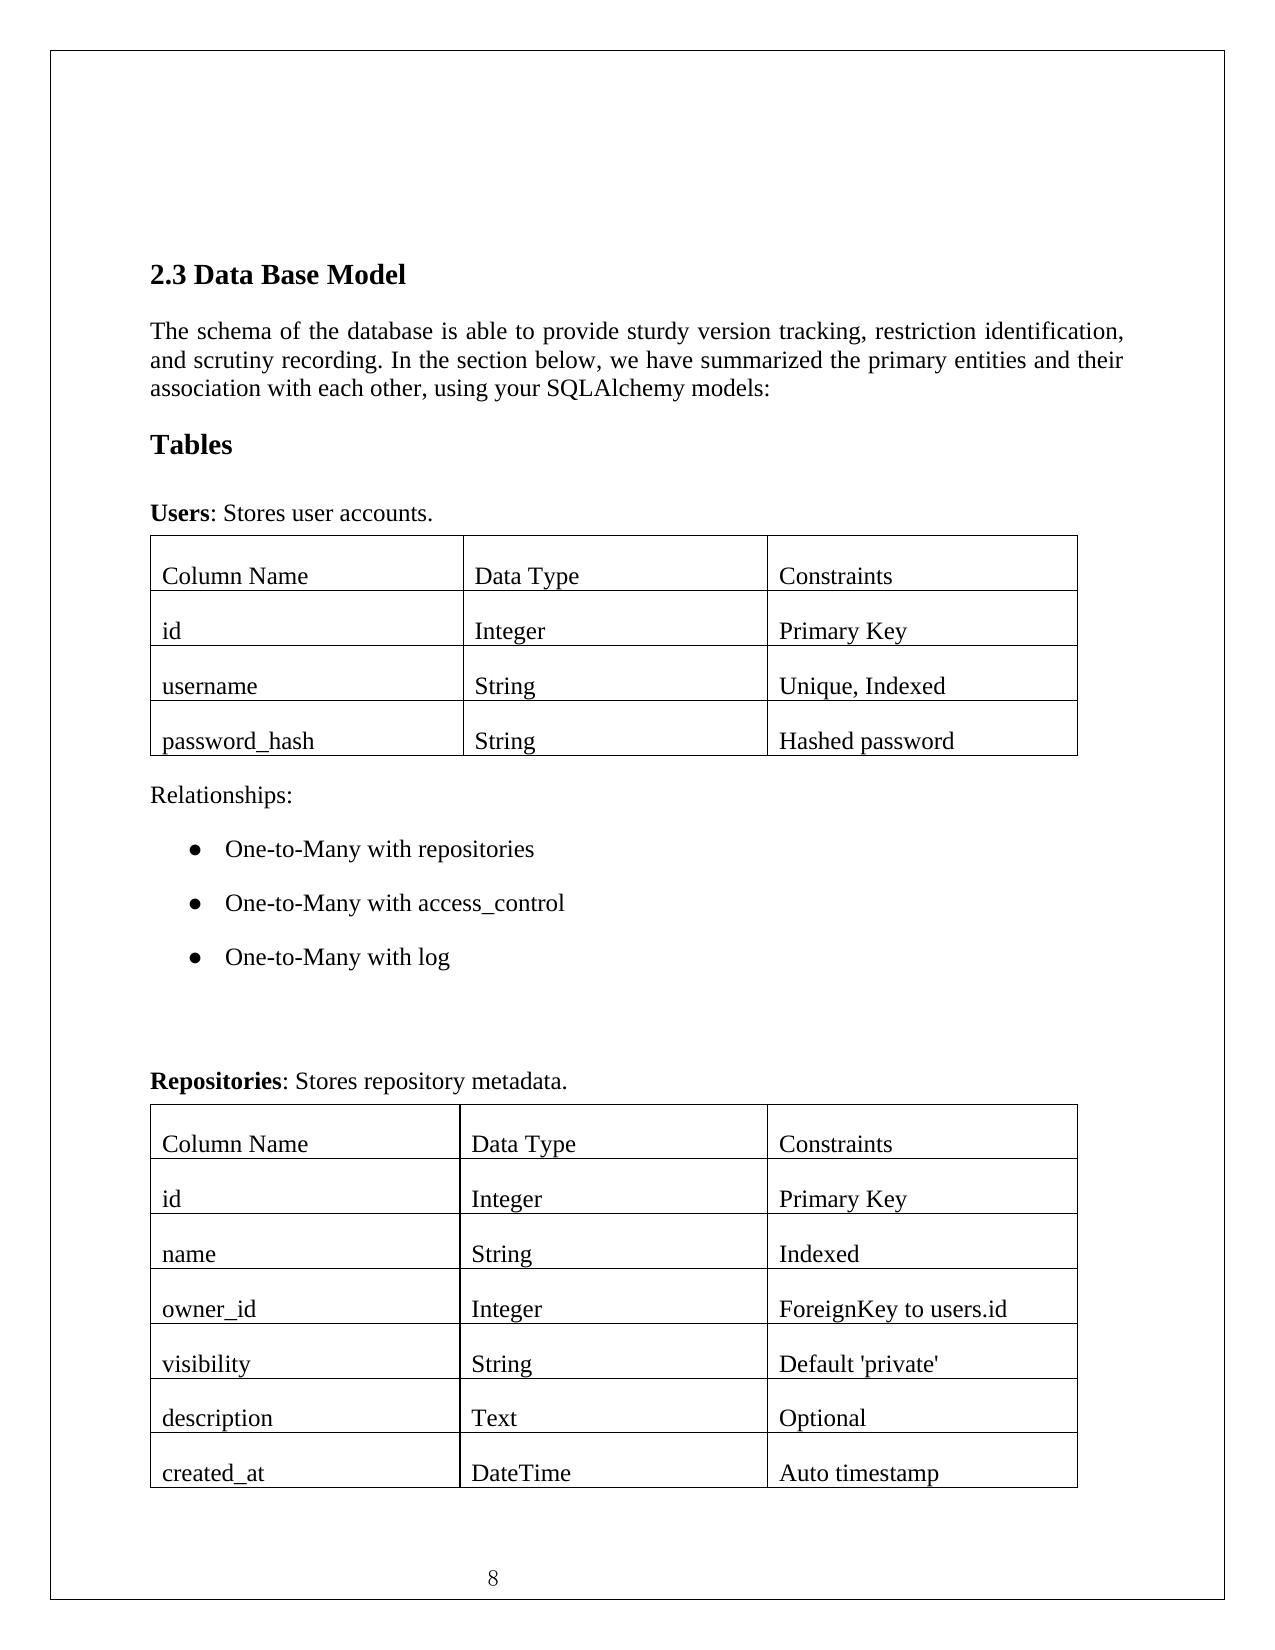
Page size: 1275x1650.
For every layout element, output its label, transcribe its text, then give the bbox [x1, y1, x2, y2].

table_cell name [151, 1214, 459, 1268]
table_cell created_at [151, 1433, 459, 1487]
subtitle Users: Stores user accounts. [150, 498, 1125, 527]
table_cell String [464, 646, 767, 700]
table_cell owner_id [151, 1269, 459, 1323]
table_header Constraints [768, 1105, 1077, 1158]
subtitle One-to-Many with repositories [187, 834, 1125, 863]
table_header Column Name [151, 536, 463, 590]
table_cell Default 'private' [768, 1324, 1077, 1377]
table_cell Unique, Indexed [768, 646, 1077, 700]
subtitle One-to-Many with access_control [187, 888, 1125, 917]
table_cell username [151, 646, 463, 700]
table_cell password_hash [151, 701, 463, 754]
table_cell Primary Key [768, 1159, 1077, 1213]
text Tables [150, 427, 1125, 461]
table_cell Integer [461, 1159, 767, 1213]
table_cell Text [461, 1379, 767, 1432]
table_cell Indexed [768, 1214, 1077, 1268]
table_header Constraints [768, 536, 1077, 590]
table_cell Primary Key [768, 591, 1077, 645]
table_cell Auto timestamp [768, 1433, 1077, 1487]
subtitle Repositories: Stores repository metadata. [150, 1066, 1125, 1095]
table_cell description [151, 1379, 459, 1432]
table_header Data Type [464, 536, 767, 590]
table_cell String [461, 1214, 767, 1268]
table_cell DateTime [461, 1433, 767, 1487]
text 2.3 Data Base Model [150, 257, 1125, 291]
table_cell visibility [151, 1324, 459, 1377]
table_header Column Name [151, 1105, 459, 1158]
table_cell Hashed password [768, 701, 1077, 754]
subtitle Relationships: [150, 781, 1125, 809]
table_header Data Type [461, 1105, 767, 1158]
text The schema of the database is able to provide sturdy version tracking, restriction identification, and scrutiny recording. In the section below, we have summarized the primary entities and their association with each other, using your SQLAlchemy models: [150, 316, 1125, 402]
table_cell id [151, 591, 463, 645]
table_cell Optional [768, 1379, 1077, 1432]
table_cell String [464, 701, 767, 754]
subtitle One-to-Many with log [187, 942, 1125, 971]
table_cell id [151, 1159, 459, 1213]
table_cell Integer [461, 1269, 767, 1323]
table_cell ForeignKey to users.id [768, 1269, 1077, 1323]
table_cell String [461, 1324, 767, 1377]
table_cell Integer [464, 591, 767, 645]
